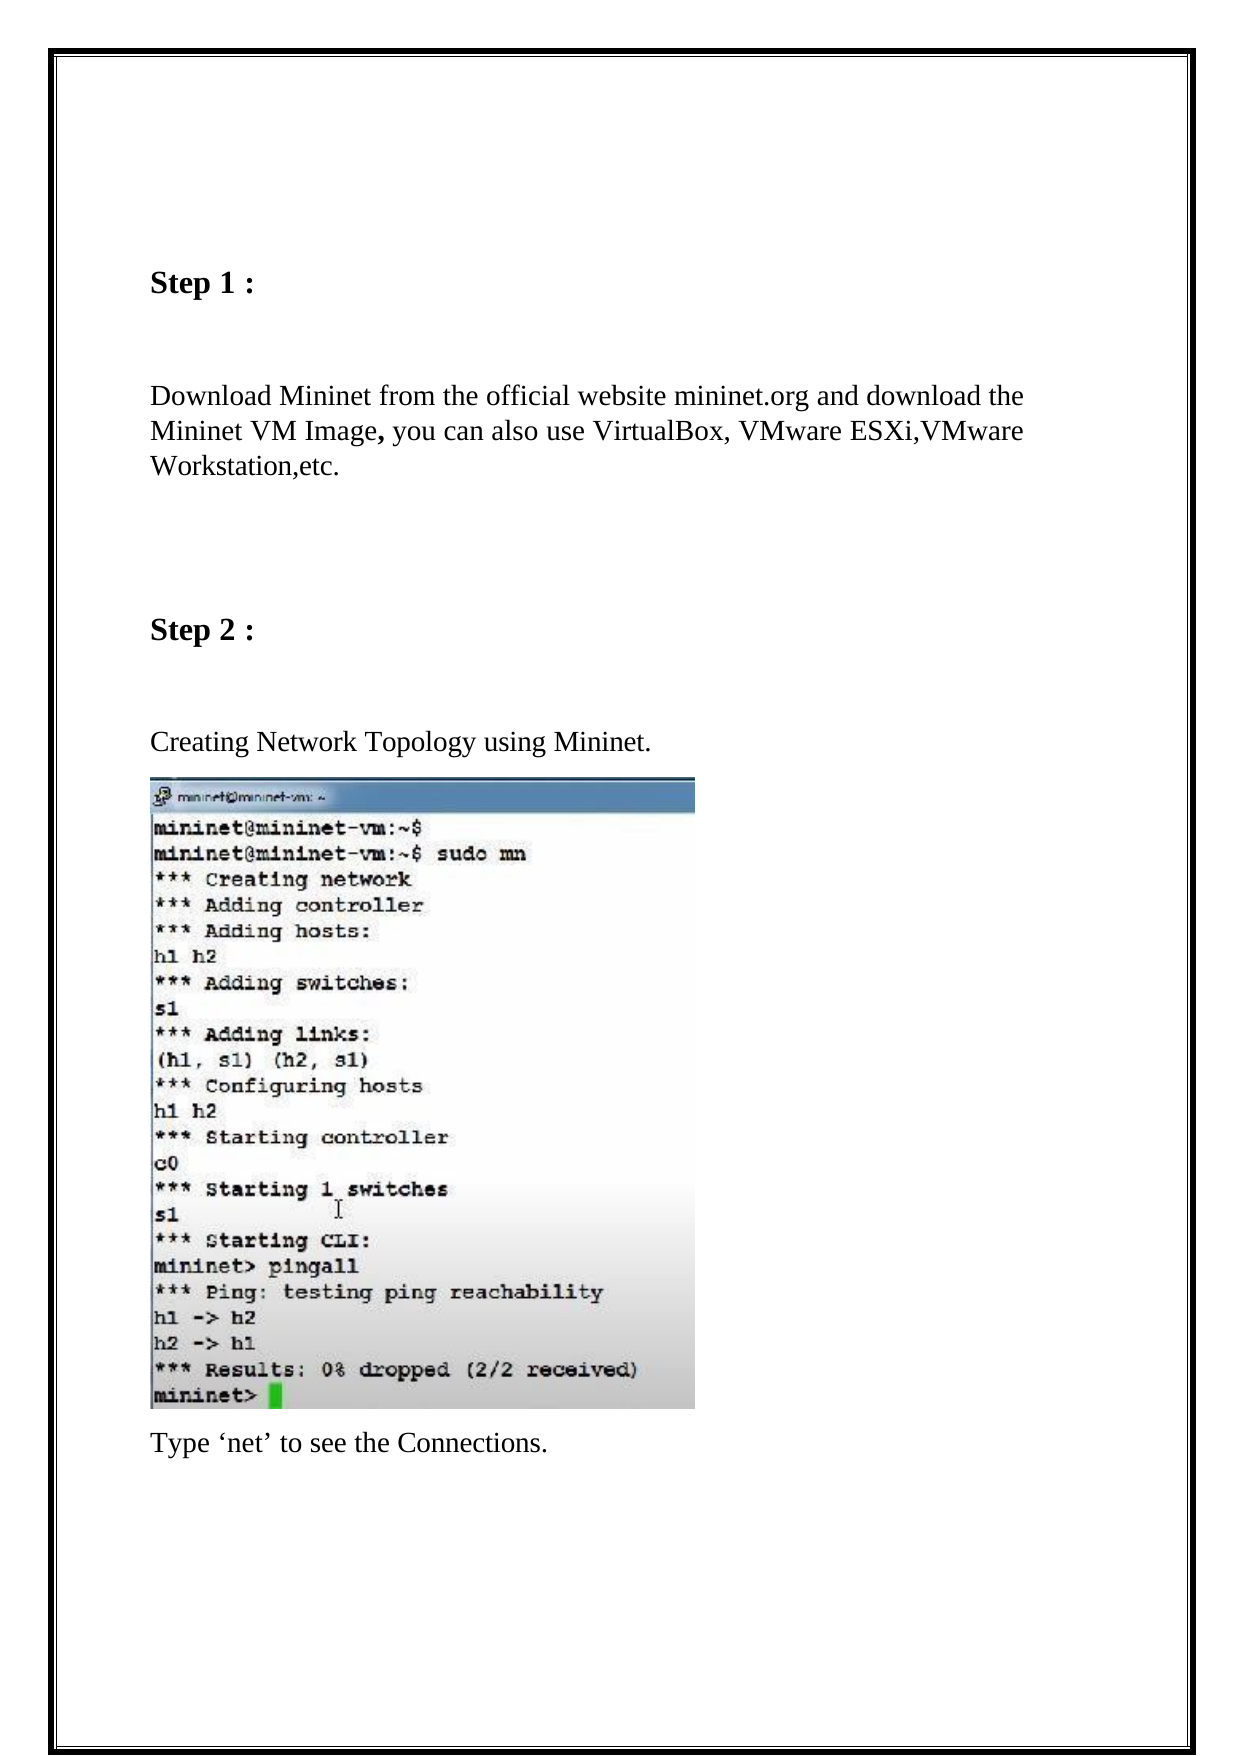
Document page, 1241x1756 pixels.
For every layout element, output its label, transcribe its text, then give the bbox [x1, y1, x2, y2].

subtitle Step 2 : [150, 610, 1187, 647]
text Creating Network Topology using Mininet. [150, 724, 1187, 757]
text Download Mininet from the official website mininet.org and download the Mininet VM Image, you can also use VirtualBox, VMware ESXi,VMware Workstation,etc. [150, 378, 1024, 482]
subtitle Step 1 : [150, 264, 1187, 301]
text Type ‘net’ to see the Connections. [150, 791, 1187, 1458]
picture [150, 777, 695, 791]
